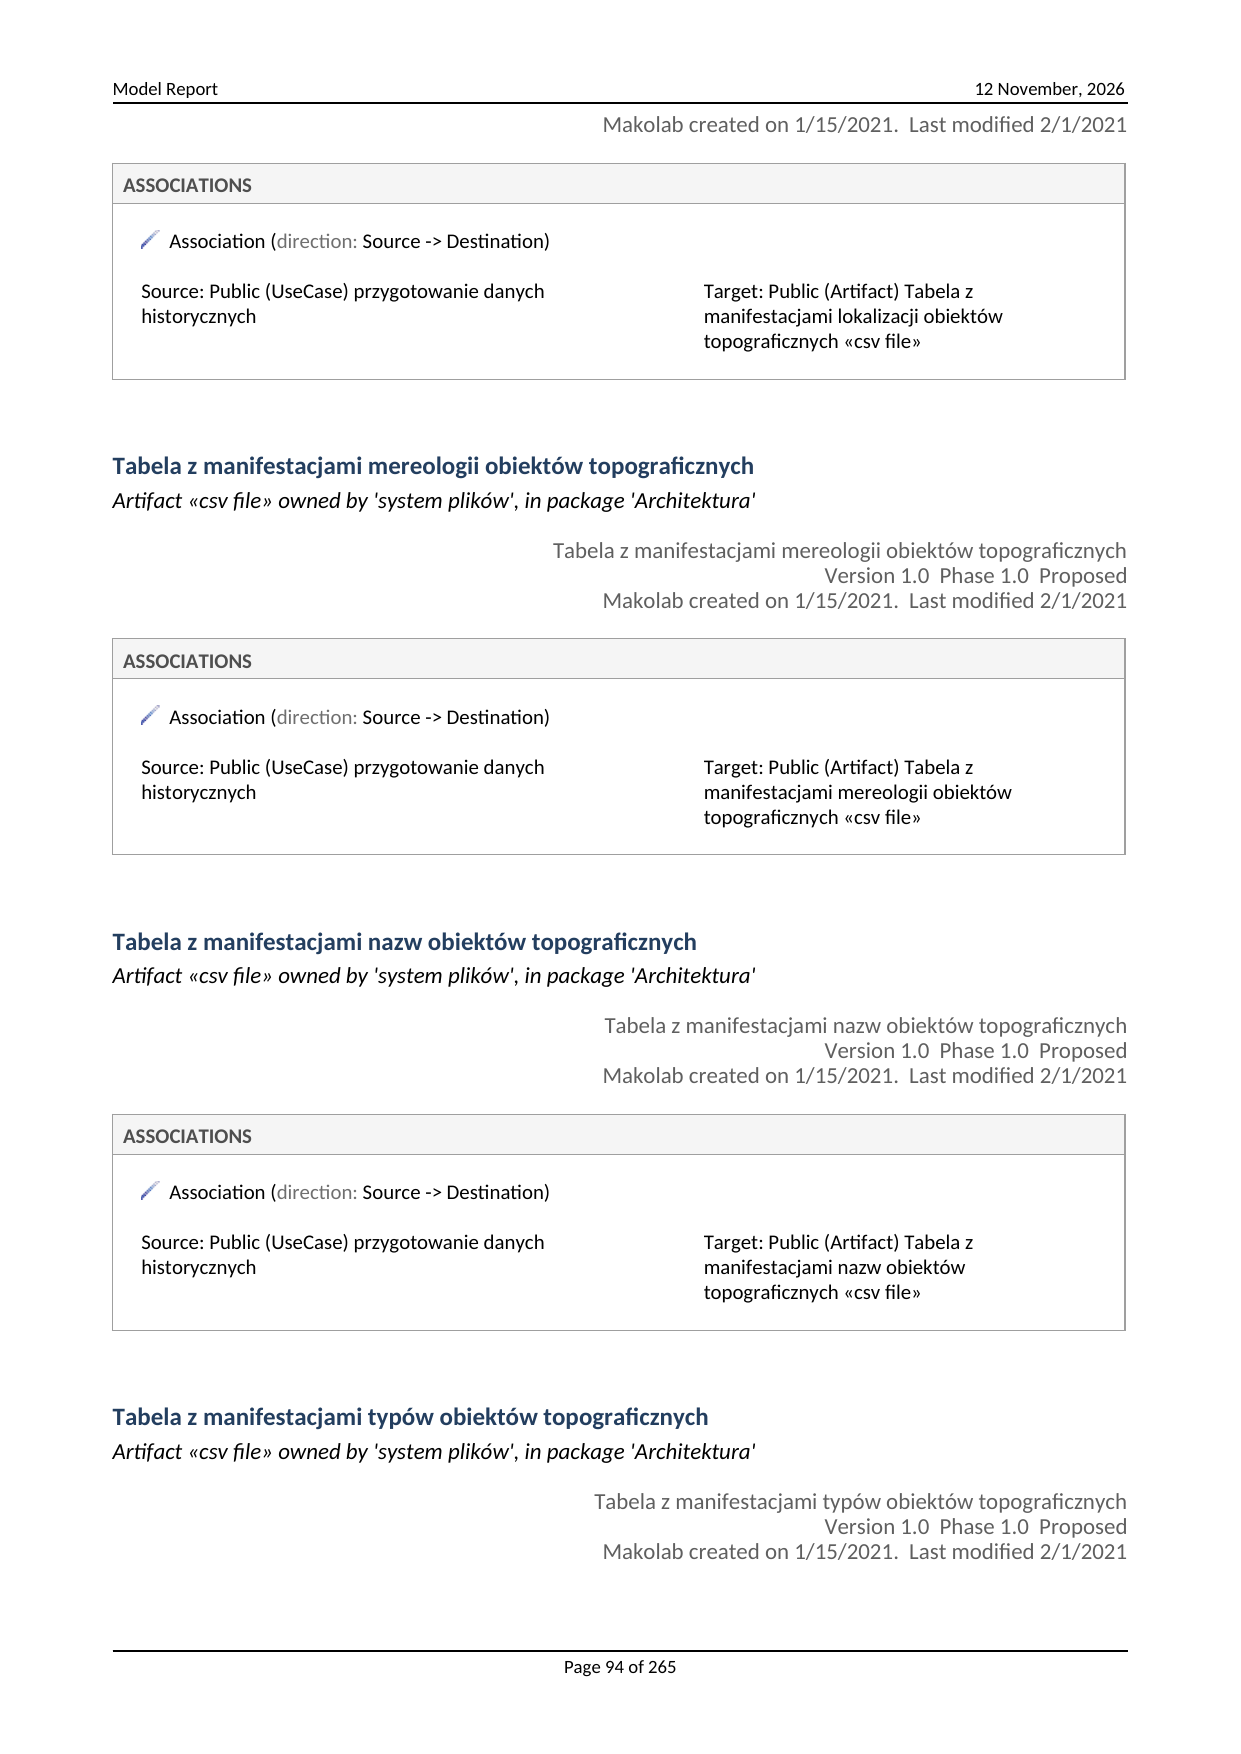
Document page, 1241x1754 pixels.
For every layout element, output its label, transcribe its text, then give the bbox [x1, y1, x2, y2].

text Makolab created on 1/15/2021. Last modified 2/1/2021 [112, 1539, 1128, 1564]
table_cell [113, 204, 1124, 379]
text Artifact «csv file» owned by 'system plików', in package 'Architektura' [112, 1439, 1128, 1464]
text Tabela z manifestacjami typów obiektów topograficznych [112, 1489, 1128, 1514]
text Version 1.0 Phase 1.0 Proposed [112, 563, 1128, 588]
text Makolab created on 1/15/2021. Last modified 2/1/2021 [112, 112, 1128, 137]
text Makolab created on 1/15/2021. Last modified 2/1/2021 [112, 588, 1128, 613]
text Version 1.0 Phase 1.0 Proposed [112, 1514, 1128, 1539]
picture [141, 1181, 160, 1200]
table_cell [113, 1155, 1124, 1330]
text Artifact «csv file» owned by 'system plików', in package 'Architektura' [112, 963, 1128, 988]
text Artifact «csv file» owned by 'system plików', in package 'Architektura' [112, 488, 1128, 513]
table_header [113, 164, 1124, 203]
text Version 1.0 Phase 1.0 Proposed [112, 1038, 1128, 1063]
text Tabela z manifestacjami mereologii obiektów topograficznych [112, 538, 1128, 563]
subtitle Tabela z manifestacjami typów obiektów topograficznych [112, 1406, 1128, 1431]
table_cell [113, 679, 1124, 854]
picture [141, 705, 160, 725]
subtitle Tabela z manifestacjami mereologii obiektów topograficznych [112, 455, 1128, 480]
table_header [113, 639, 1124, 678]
text Makolab created on 1/15/2021. Last modified 2/1/2021 [112, 1063, 1128, 1088]
text Tabela z manifestacjami nazw obiektów topograficznych [112, 1013, 1128, 1038]
picture [141, 230, 160, 249]
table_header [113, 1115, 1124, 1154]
subtitle Tabela z manifestacjami nazw obiektów topograficznych [112, 930, 1128, 955]
